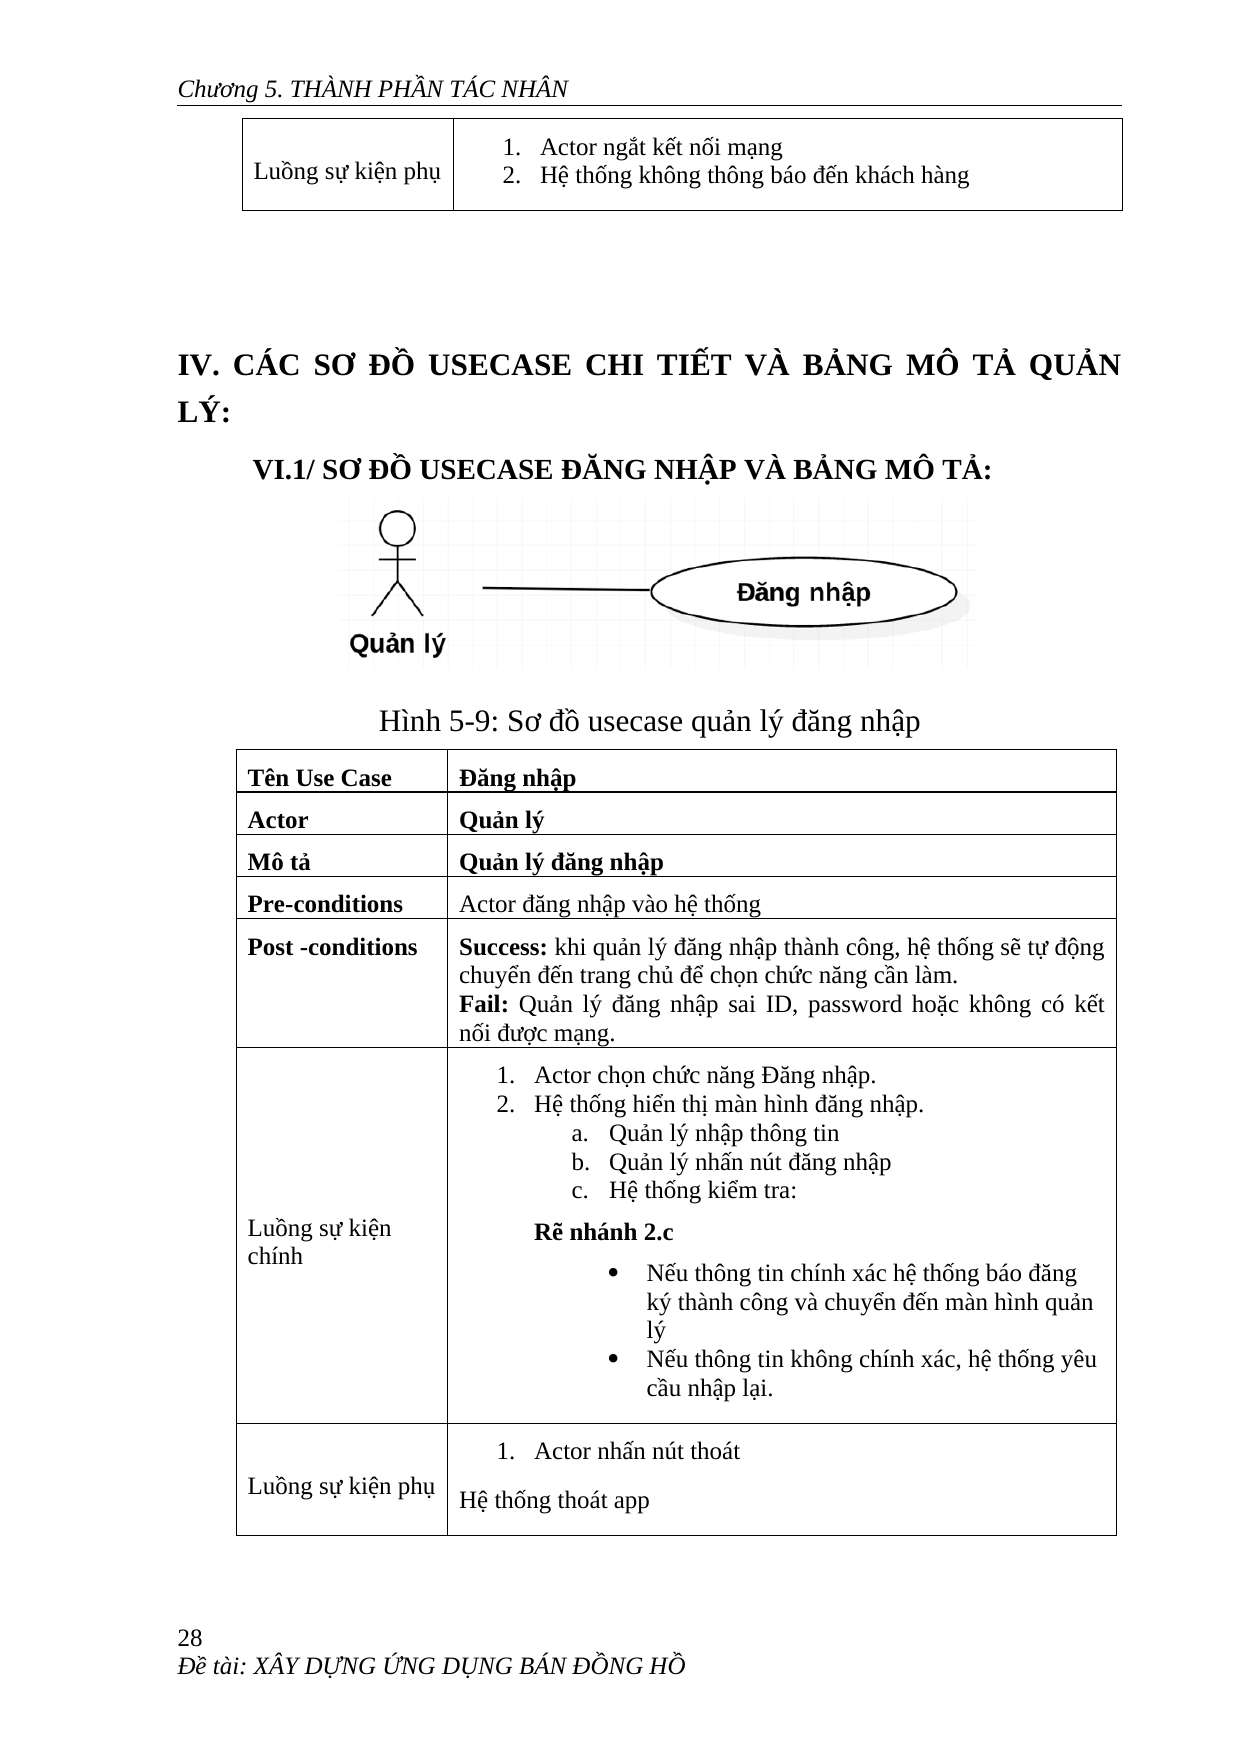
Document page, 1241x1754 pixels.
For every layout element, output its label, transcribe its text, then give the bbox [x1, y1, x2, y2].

text IV. CÁC SƠ ĐỒ USECASE CHI TIẾT VÀ BẢNG MÔ TẢ QUẢN LÝ: [177, 347, 1122, 429]
table_cell Luồng sự kiện chính [237, 1048, 447, 1422]
table_cell Luồng sự kiện phụ [243, 119, 453, 210]
table_cell Actor nhấn nút thoát Hệ thống thoát app [448, 1424, 1116, 1535]
table_cell Post -conditions [237, 919, 447, 1047]
table_cell Quản lý [448, 793, 1116, 834]
table_cell Quản lý đăng nhập [448, 835, 1116, 876]
table_cell Actor [237, 793, 447, 834]
table_cell Success: khi quản lý đăng nhập thành công, hệ thống sẽ tự động chuyển đến trang chủ để chọn chức năng cần làm. Fail: Quản lý đăng nhập sai ID, password hoặc không có kết nối được mạng. [448, 919, 1116, 1047]
table_header Tên Use Case [237, 750, 447, 791]
table_cell Pre-conditions [237, 877, 447, 918]
table_cell Luồng sự kiện phụ [237, 1424, 447, 1535]
table_header Đăng nhập [448, 750, 1116, 791]
table_cell Actor ngắt kết nối mạng Hệ thống không thông báo đến khách hàng [454, 119, 1122, 210]
table_cell Actor đăng nhập vào hệ thống [448, 877, 1116, 918]
text VI.1/ SƠ ĐỒ USECASE ĐĂNG NHẬP VÀ BẢNG MÔ TẢ: [177, 452, 1122, 486]
table_cell Mô tả [237, 835, 447, 876]
table_cell Actor chọn chức năng Đăng nhập. Hệ thống hiển thị màn hình đăng nhập. Quản lý nhập thông tin Quản lý nhấn nút đăng nhập Hệ thống kiểm tra: Rẽ nhánh 2.c Nếu thông tin chính xác hệ thống báo đăng ký thành công và chuyển đến màn hình quản lý Nếu thông tin không chính xác, hệ thống yêu cầu nhập lại. [448, 1048, 1116, 1422]
picture [339, 498, 977, 669]
